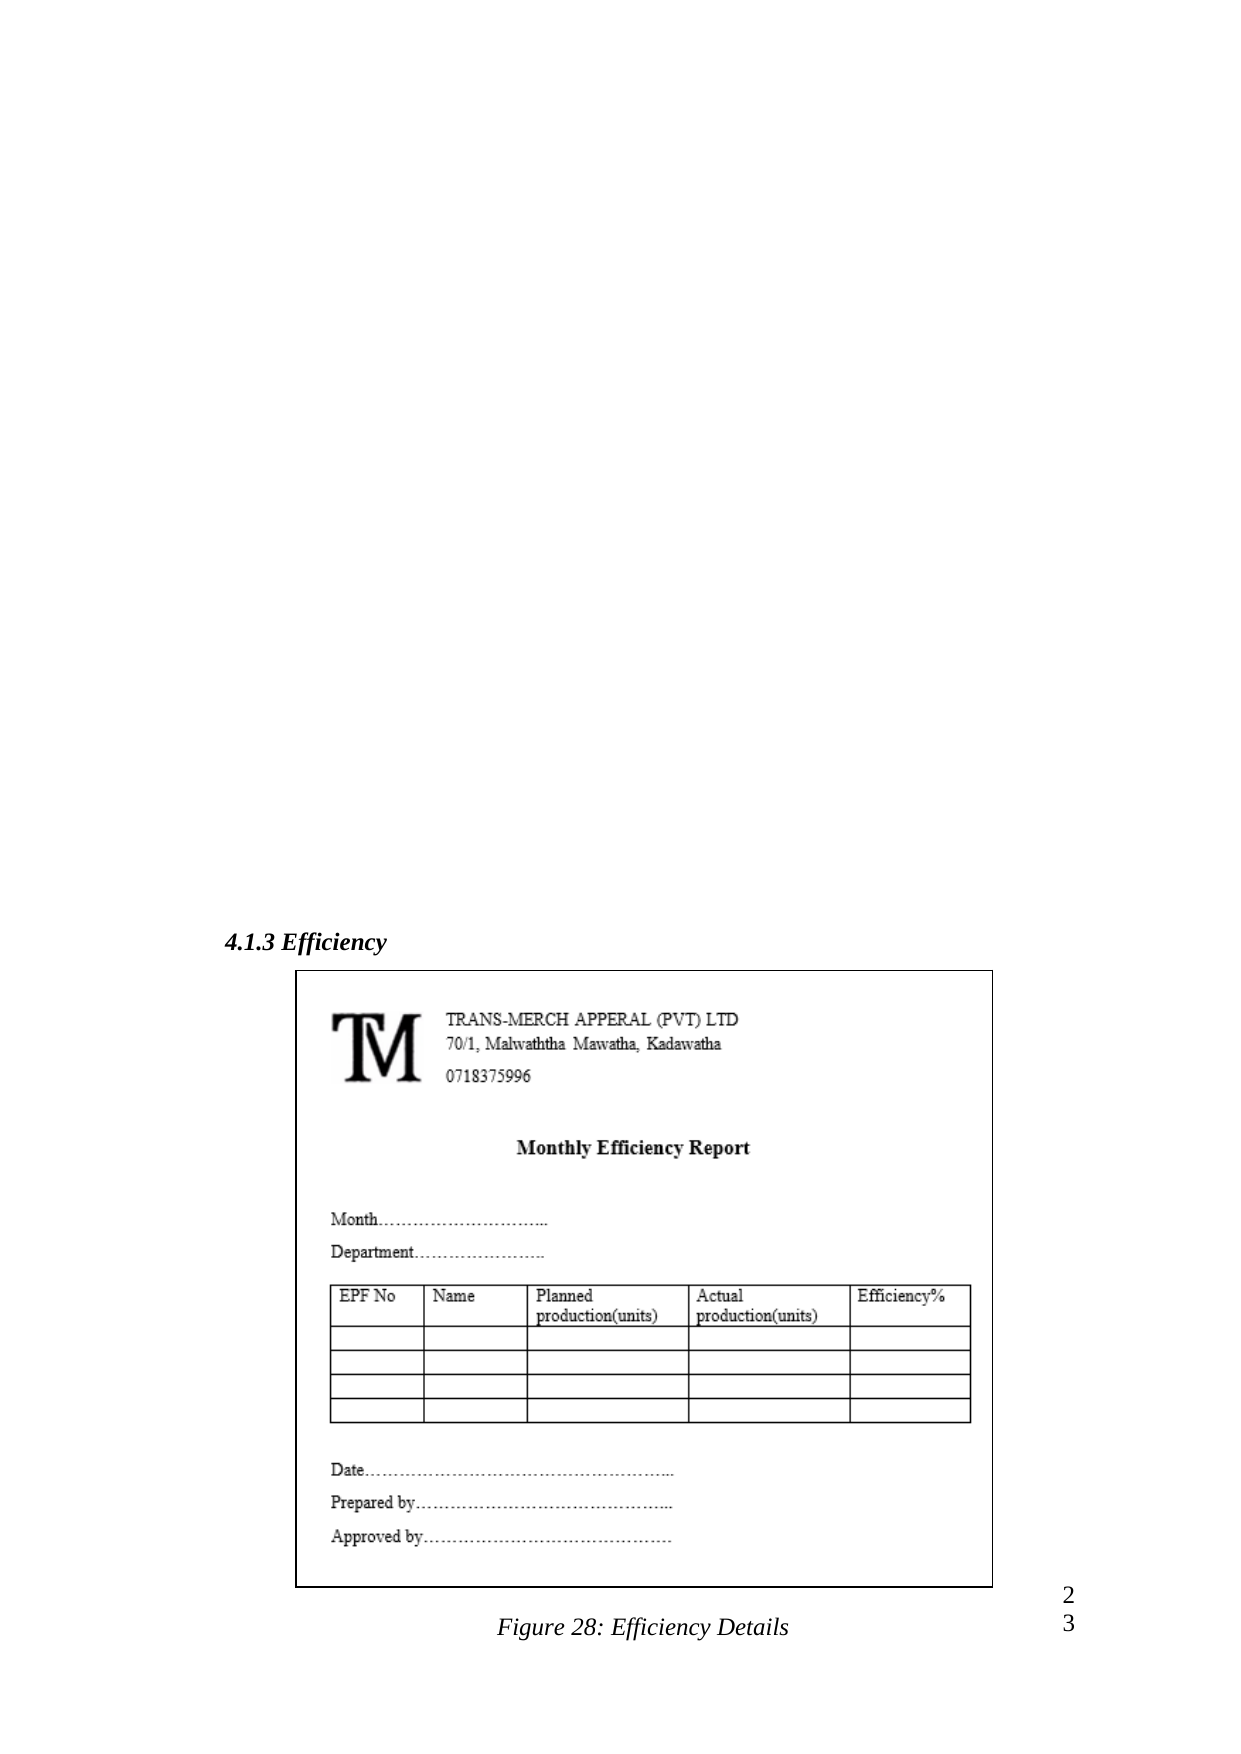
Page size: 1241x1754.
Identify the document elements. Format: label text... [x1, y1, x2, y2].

picture [297, 971, 992, 1586]
subtitle 4.1.3 Efficiency [225, 927, 1090, 956]
